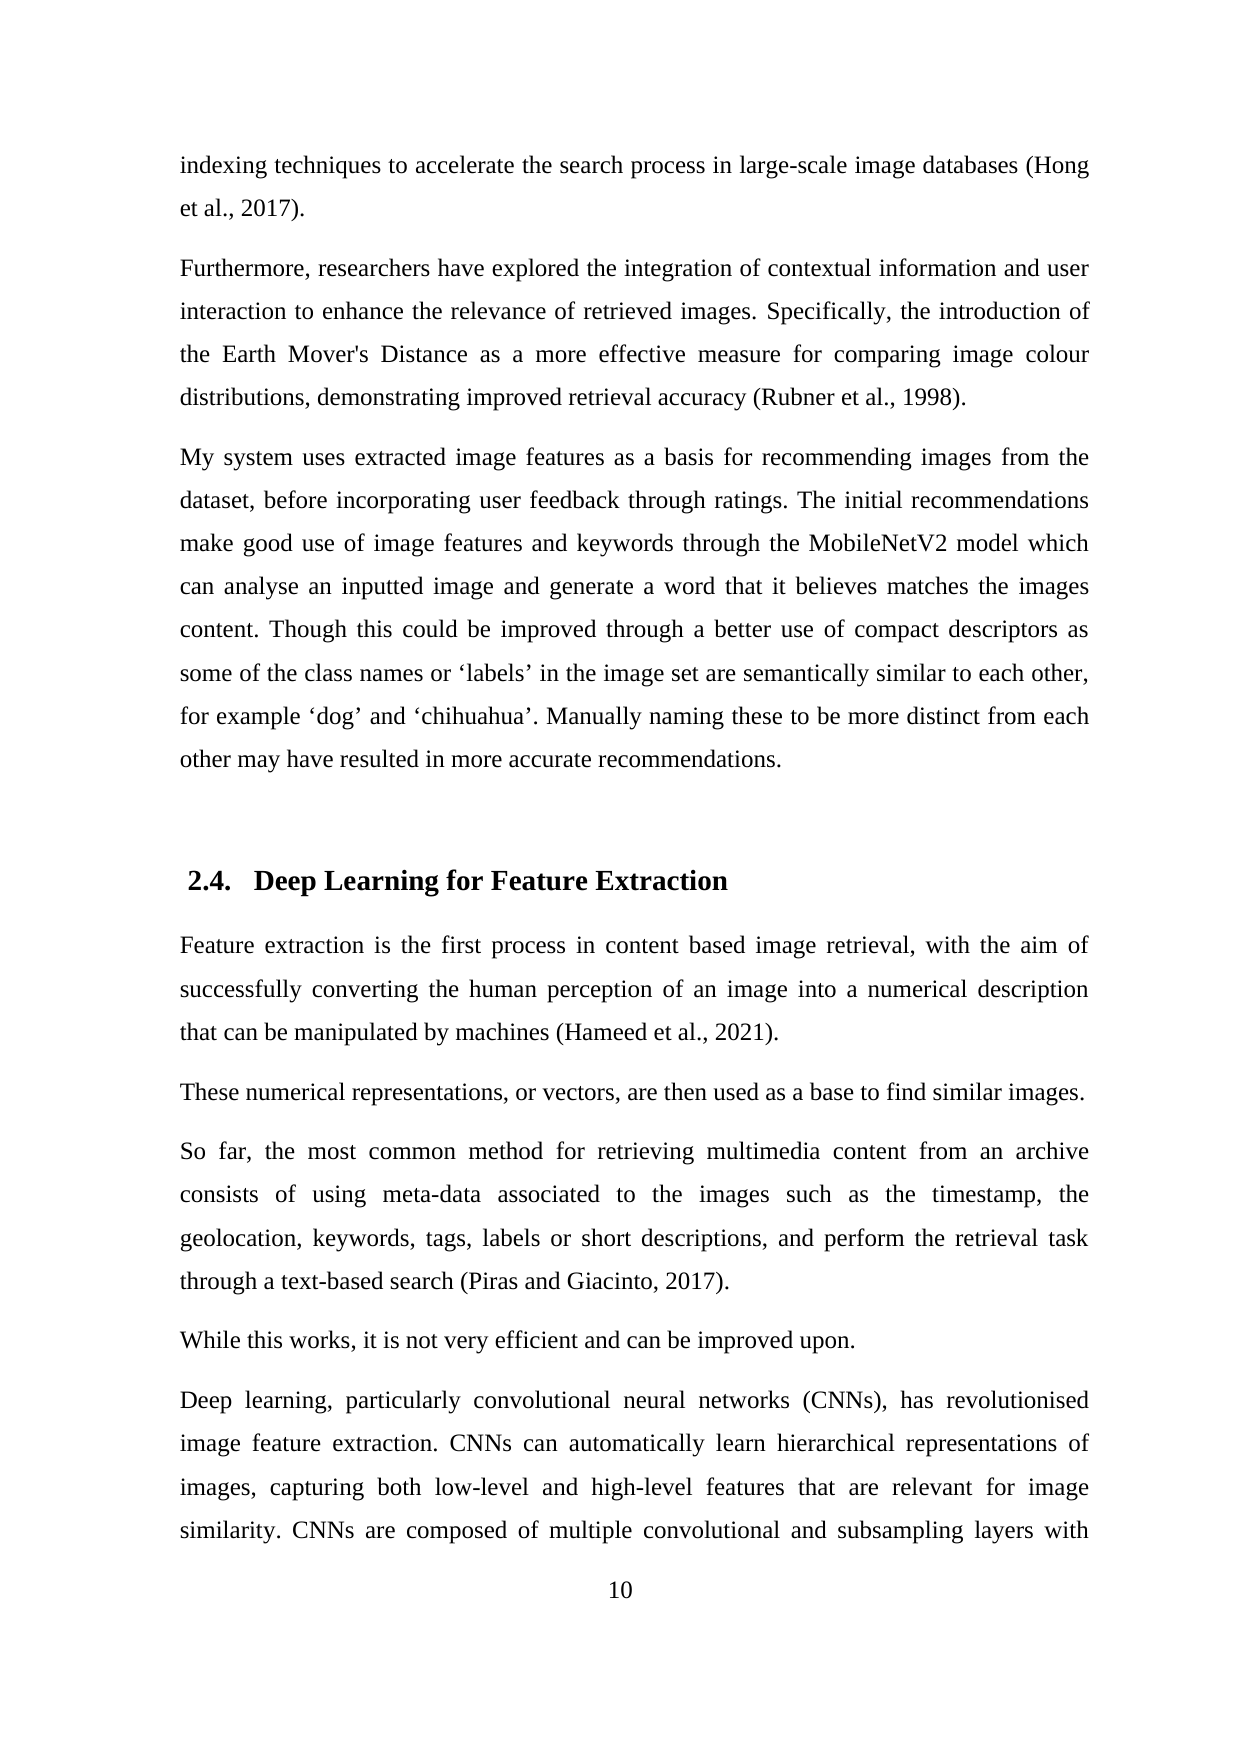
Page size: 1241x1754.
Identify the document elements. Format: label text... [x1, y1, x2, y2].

text So far, the most common method for retrieving multimedia content from an archive consists of using meta-data associated to the images such as the timestamp, the geolocation, keywords, tags, labels or short descriptions, and perform the retrieval task through a text-based search (Piras and Giacinto, 2017). [179, 1136, 1090, 1294]
text While this works, it is not very efficient and can be improved upon. [179, 1326, 1090, 1354]
text My system uses extracted image features as a basis for recommending images from the dataset, before incorporating user feedback through ratings. The initial recommendations make good use of image features and keywords through the MobileNetV2 model which can analyse an inputted image and generate a word that it believes matches the images content. Though this could be improved through a better use of compact descriptors as some of the class names or ‘labels’ in the image set are semantically similar to each other, for example ‘dog’ and ‘chihuahua’. Manually naming these to be more distinct from each other may have resulted in more accurate recommendations. [179, 442, 1090, 773]
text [179, 150, 1090, 222]
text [179, 1385, 1090, 1543]
text Feature extraction is the first process in content based image retrieval, with the aim of successfully converting the human perception of an image into a numerical description that can be manipulated by machines (Hameed et al., 2021). [179, 931, 1090, 1046]
text Furthermore, researchers have explored the integration of contextual information and user interaction to enhance the relevance of retrieved images. Specifically, the introduction of the Earth Mover's Distance as a more effective measure for comparing image colour distributions, demonstrating improved retrieval accuracy (Rubner et al., 1998). [179, 253, 1090, 411]
subtitle Deep Learning for Feature Extraction [187, 863, 1090, 897]
text These numerical representations, or vectors, are then used as a base to find similar images. [179, 1077, 1090, 1105]
